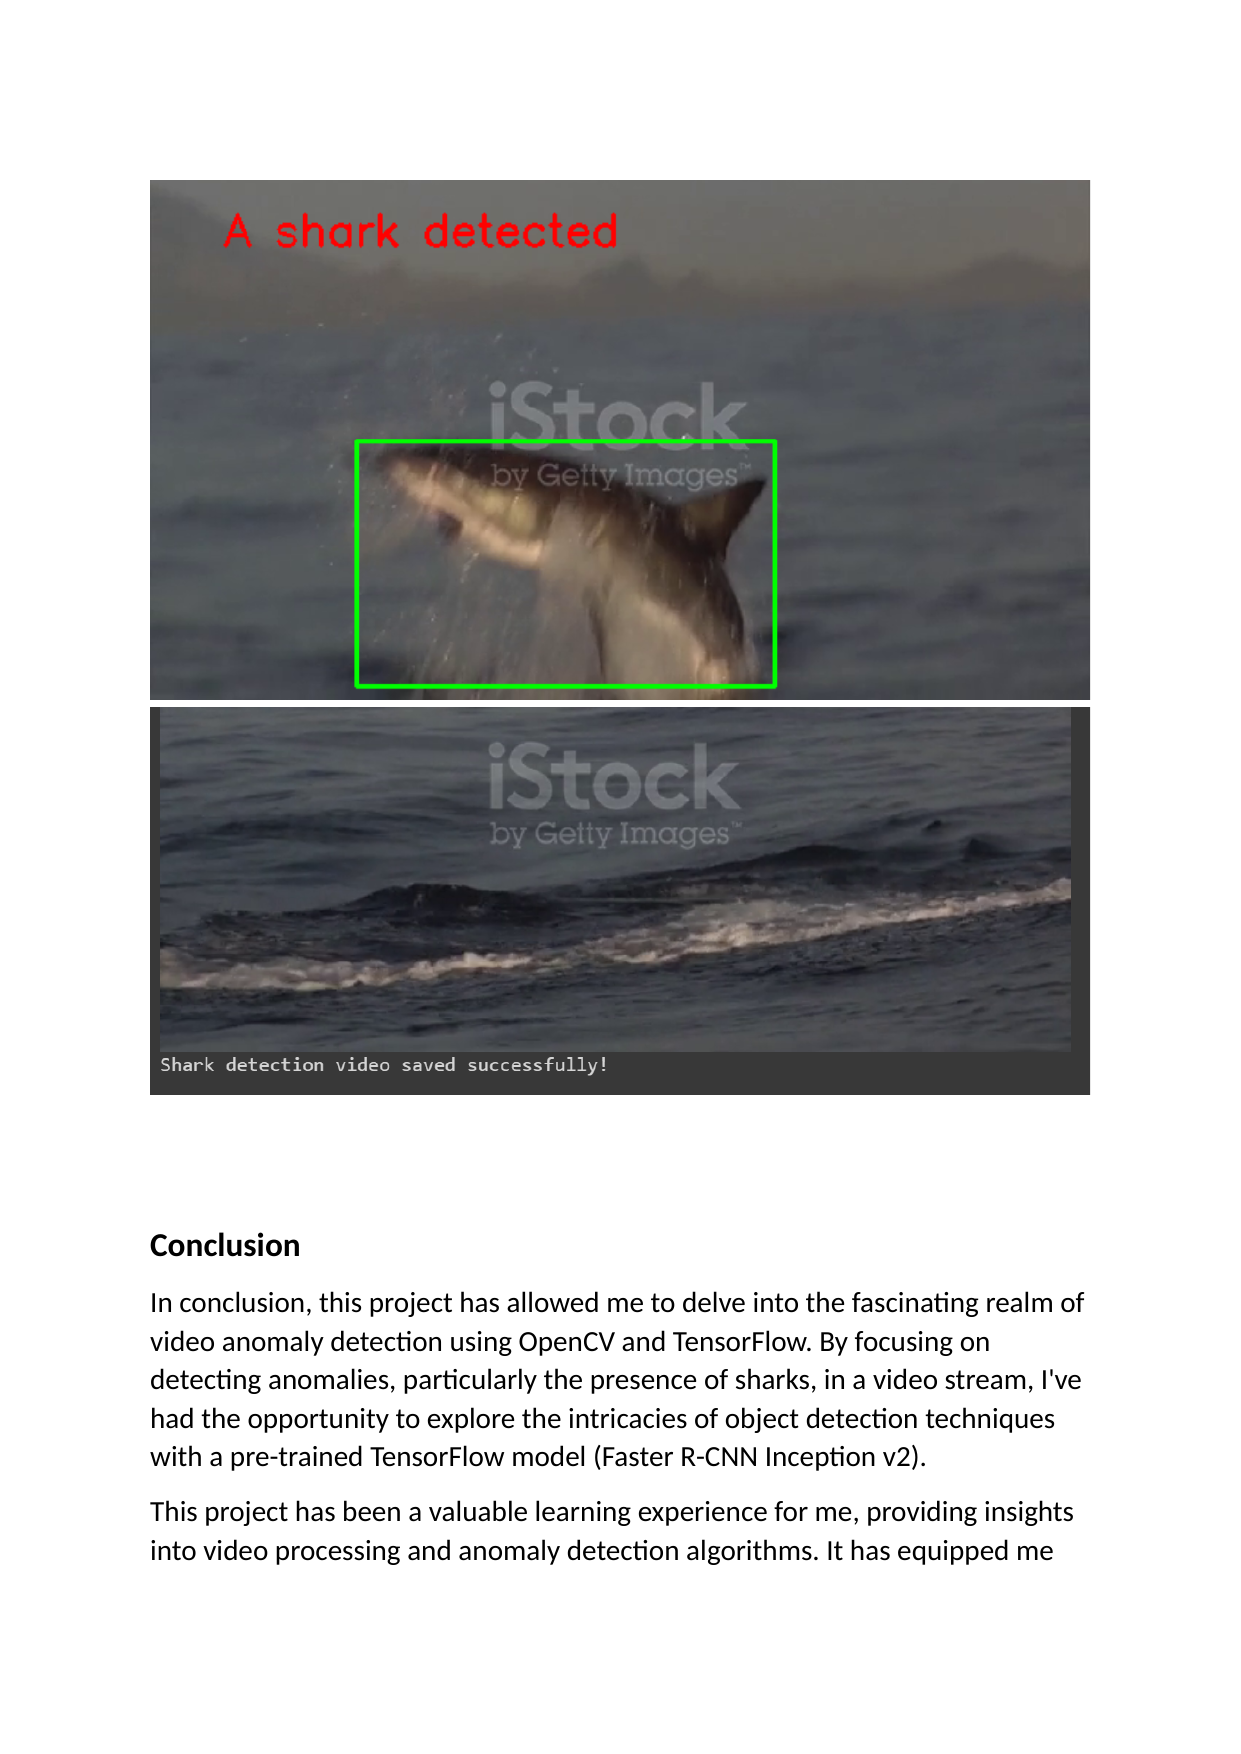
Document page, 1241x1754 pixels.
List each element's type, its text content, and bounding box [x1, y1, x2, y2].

text In conclusion, this project has allowed me to delve into the fascinating realm of video anomaly detection using OpenCV and TensorFlow. By focusing on detecting anomalies, particularly the presence of sharks, in a video stream, I've had the opportunity to explore the intricacies of object detection techniques with a pre-trained TensorFlow model (Faster R-CNN Inception v2). [150, 1284, 1090, 1474]
picture [150, 180, 1091, 700]
picture [150, 707, 1091, 1095]
text Conclusion [150, 1224, 1090, 1264]
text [150, 1493, 1090, 1567]
